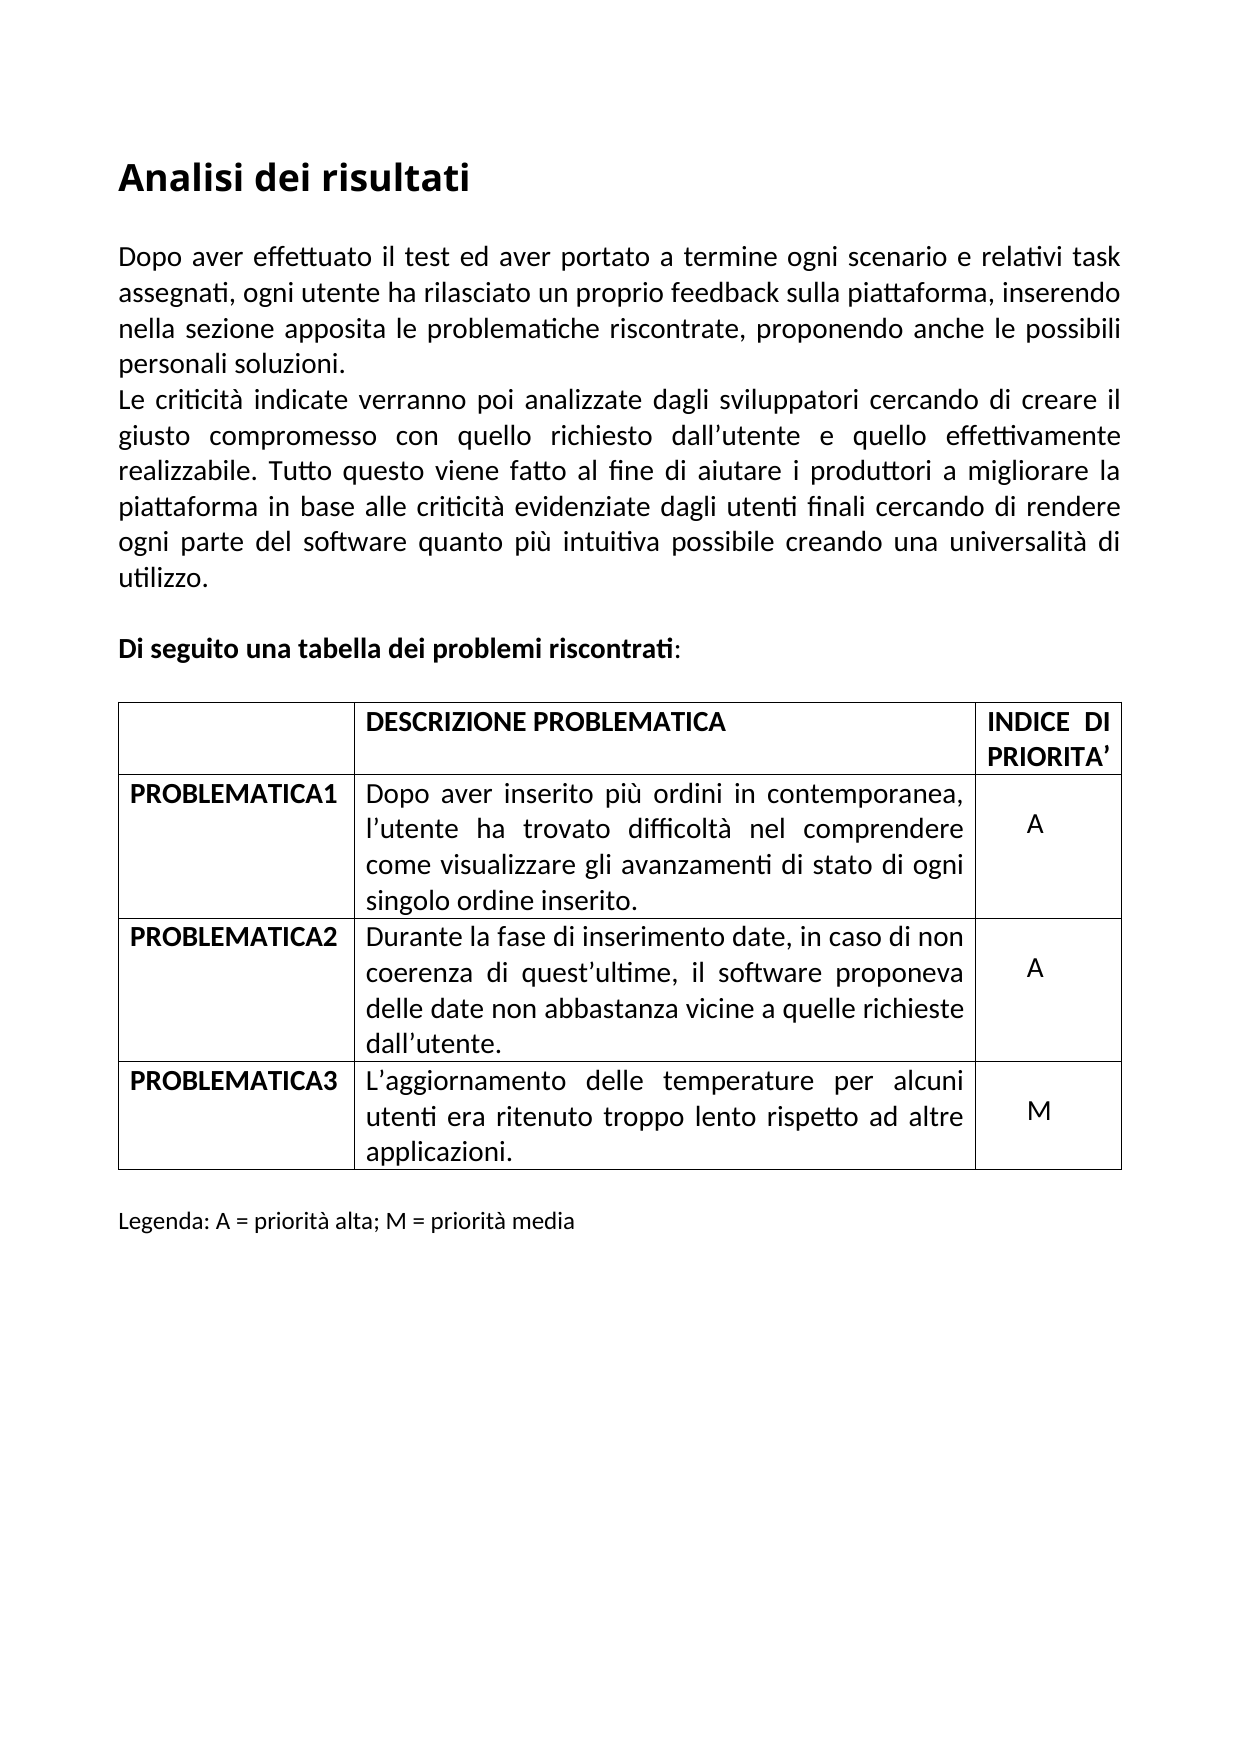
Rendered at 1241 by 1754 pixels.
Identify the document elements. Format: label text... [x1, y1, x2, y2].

table_header INDICE DI PRIORITA’ [976, 703, 1121, 774]
text Legenda: A = priorità alta; M = priorità media [118, 1206, 1122, 1236]
subtitle Analisi dei risultati [118, 152, 1122, 203]
text Le criticità indicate verranno poi analizzate dagli sviluppatori cercando di creare il giusto compromesso con quello richiesto dall’utente e quello effettivamente realizzabile. Tutto questo viene fatto al fine di aiutare i produttori a migliorare la piattaforma in base alle criticità evidenziate dagli utenti finali cercando di rendere ogni parte del software quanto più intuitiva possibile creando una universalità di utilizzo. [118, 381, 1122, 595]
table_cell PROBLEMATICA2 [119, 919, 354, 1061]
table_cell A [976, 919, 1121, 1061]
table_cell Dopo aver inserito più ordini in contemporanea, l’utente ha trovato difficoltà nel comprendere come visualizzare gli avanzamenti di stato di ogni singolo ordine inserito. [355, 775, 975, 917]
table_cell M [976, 1062, 1121, 1169]
table_header [119, 703, 354, 774]
text Di seguito una tabella dei problemi riscontrati: [118, 630, 1122, 666]
table_cell A [976, 775, 1121, 917]
table_cell PROBLEMATICA3 [119, 1062, 354, 1169]
table_header DESCRIZIONE PROBLEMATICA [355, 703, 975, 774]
text Dopo aver effettuato il test ed aver portato a termine ogni scenario e relativi task assegnati, ogni utente ha rilasciato un proprio feedback sulla piattaforma, inserendo nella sezione apposita le problematiche riscontrate, proponendo anche le possibili personali soluzioni. [118, 238, 1122, 381]
table_cell PROBLEMATICA1 [119, 775, 354, 917]
table_cell L’aggiornamento delle temperature per alcuni utenti era ritenuto troppo lento rispetto ad altre applicazioni. [355, 1062, 975, 1169]
table_cell Durante la fase di inserimento date, in caso di non coerenza di quest’ultime, il software proponeva delle date non abbastanza vicine a quelle richieste dall’utente. [355, 919, 975, 1061]
